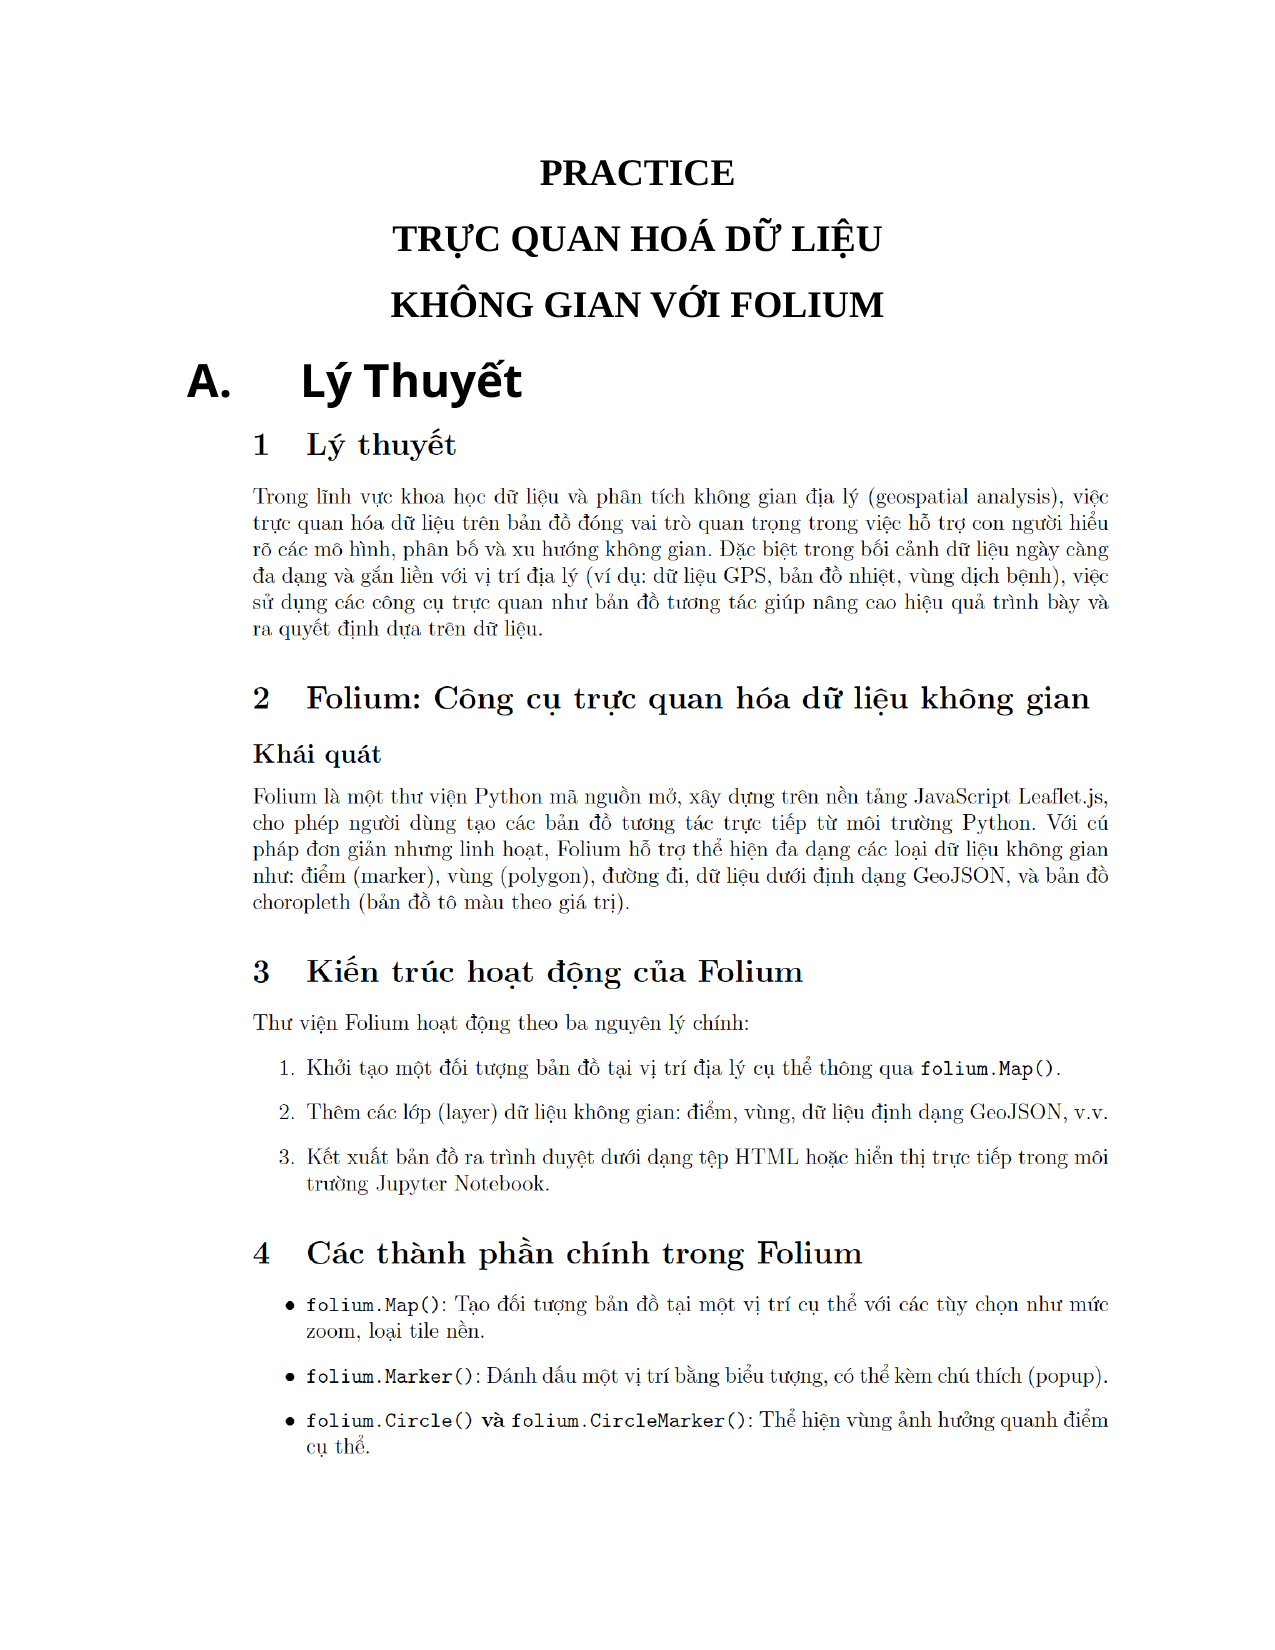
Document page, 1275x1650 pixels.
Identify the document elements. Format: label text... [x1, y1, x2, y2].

text TRỰC QUAN HOÁ DỮ LIỆU [150, 216, 1125, 259]
picture [225, 416, 1132, 1476]
text KHÔNG GIAN VỚI FOLIUM [150, 282, 1125, 326]
text PRACTICE [150, 150, 1125, 193]
